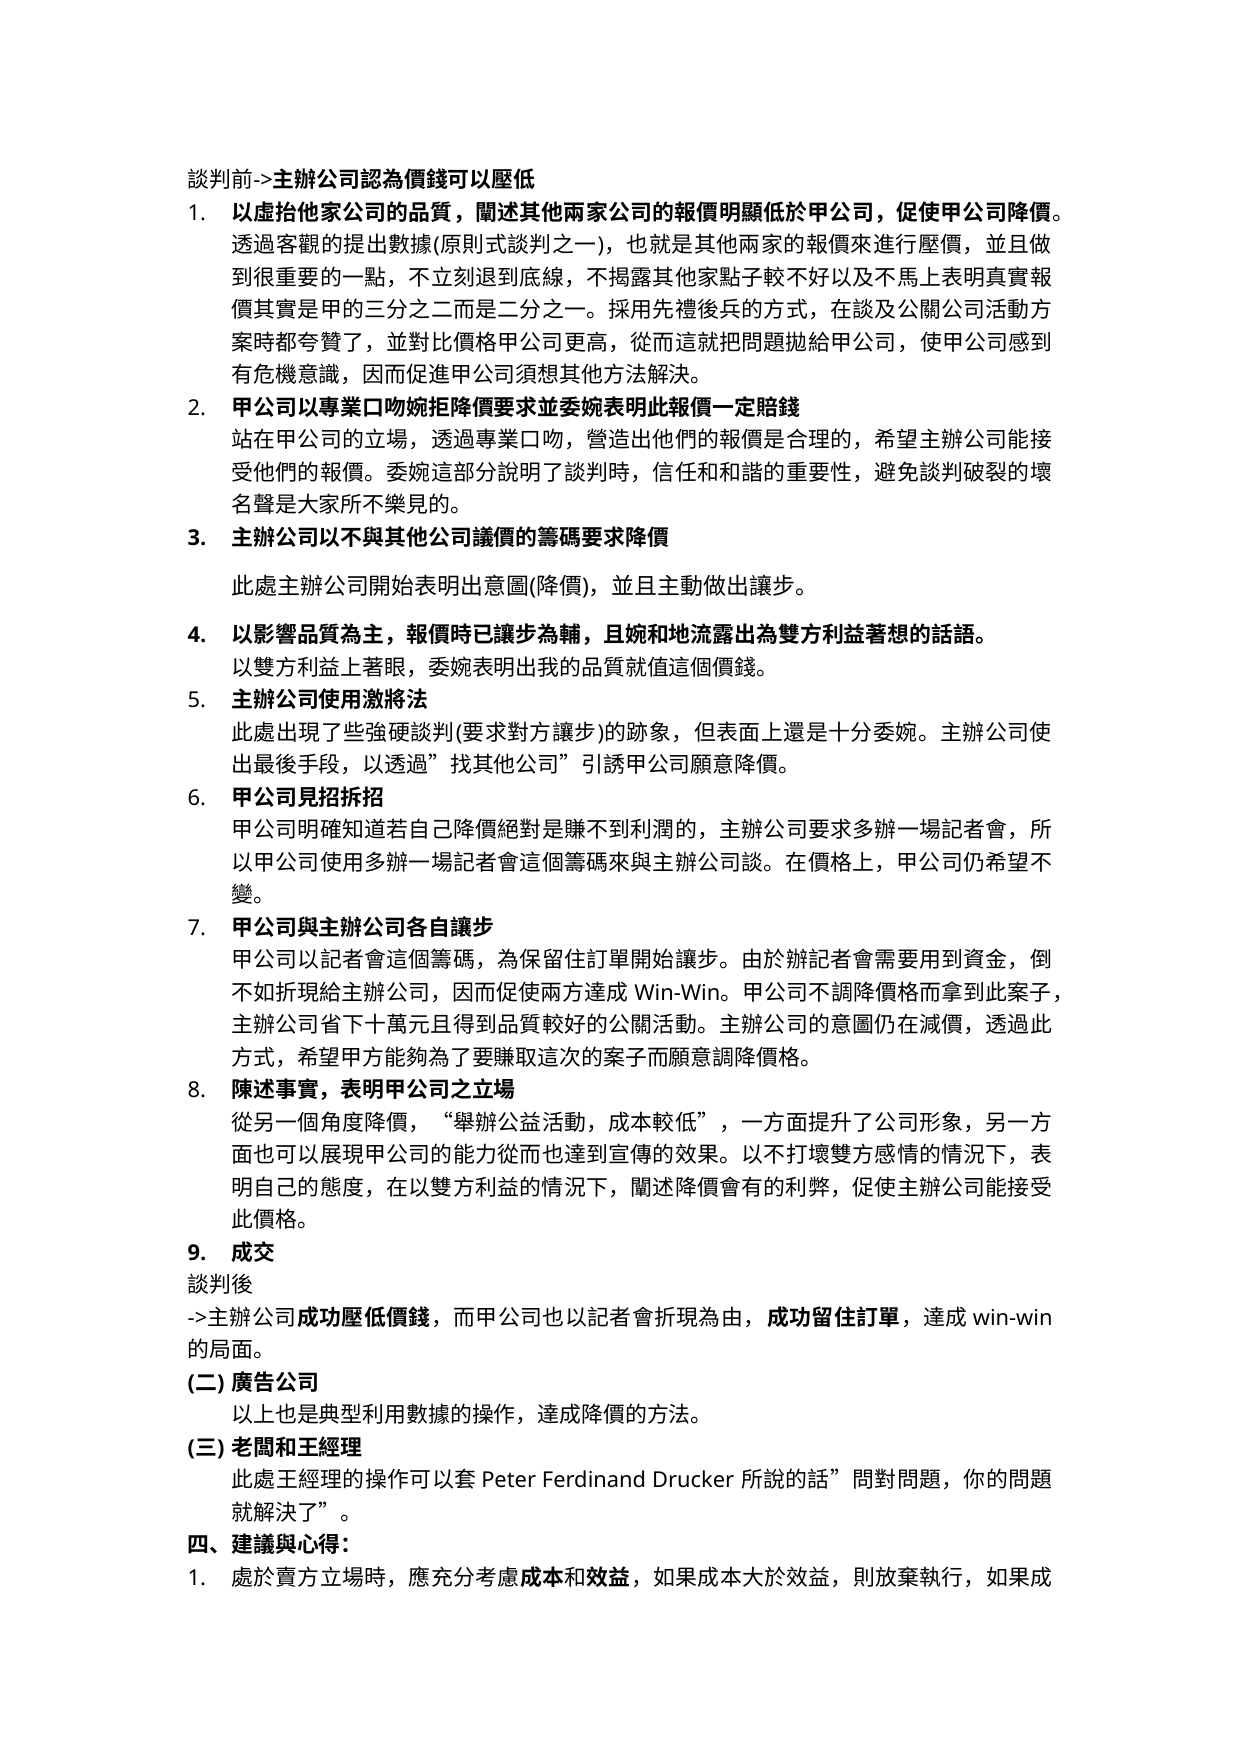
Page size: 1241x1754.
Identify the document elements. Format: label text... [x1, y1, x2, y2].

text ->主辦公司成功壓低價錢，而甲公司也以記者會折現為由，成功留住訂單，達成win-win 的局面。 [187, 1299, 1053, 1364]
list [187, 1559, 1053, 1592]
list 主辦公司使用激將法 [187, 682, 1053, 714]
list 主辦公司以不與其他公司議價的籌碼要求降價 [187, 519, 1053, 552]
list 以虛抬他家公司的品質，闡述其他兩家公司的報價明顯低於甲公司，促使甲公司降價。透過客觀的提出數據(原則式談判之一)，也就是其他兩家的報價來進行壓價，並且做到很重要的一點，不立刻退到底線，不揭露其他家點子較不好以及不馬上表明真實報價其實是甲的三分之二而是二分之一。採用先禮後兵的方式，在談及公關公司活動方案時都夸贊了，並對比價格甲公司更高，從而這就把問題拋給甲公司，使甲公司感到有危機意識，因而促進甲公司須想其他方法解決。 [187, 194, 1053, 389]
list 成交 [187, 1234, 1053, 1267]
list 以影響品質為主，報價時已讓步為輔，且婉和地流露出為雙方利益著想的話語。 [187, 617, 1053, 649]
text 談判前->主辦公司認為價錢可以壓低 [187, 162, 1053, 194]
list 甲公司明確知道若自己降價絕對是賺不到利潤的，主辦公司要求多辦一場記者會，所以甲公司使用多辦一場記者會這個籌碼來與主辦公司談。在價格上，甲公司仍希望不變。 [231, 812, 1053, 909]
list 甲公司見招拆招 [187, 779, 1053, 812]
list 廣告公司 [187, 1364, 1053, 1397]
list 甲公司以專業口吻婉拒降價要求並委婉表明此報價一定賠錢 [187, 389, 1053, 422]
text 四、建議與心得： [187, 1527, 1053, 1559]
list 從另一個角度降價，“舉辦公益活動，成本較低”，一方面提升了公司形象，另一方面也可以展現甲公司的能力從而也達到宣傳的效果。以不打壞雙方感情的情況下，表明自己的態度，在以雙方利益的情況下，闡述降價會有的利弊，促使主辦公司能接受此價格。 [231, 1104, 1053, 1234]
list 老闆和王經理 [187, 1429, 1053, 1462]
list 站在甲公司的立場，透過專業口吻，營造出他們的報價是合理的，希望主辦公司能接受他們的報價。委婉這部分說明了談判時，信任和和諧的重要性，避免談判破裂的壞名聲是大家所不樂見的。 [231, 422, 1053, 519]
list 以上也是典型利用數據的操作，達成降價的方法。 [231, 1397, 1053, 1429]
list 甲公司與主辦公司各自讓步 [187, 909, 1053, 942]
list 此處主辦公司開始表明出意圖(降價)，並且主動做出讓步。 [231, 552, 1053, 617]
list 以雙方利益上著眼，委婉表明出我的品質就值這個價錢。 [231, 649, 1053, 682]
list 甲公司以記者會這個籌碼，為保留住訂單開始讓步。由於辦記者會需要用到資金，倒不如折現給主辦公司，因而促使兩方達成Win-Win。甲公司不調降價格而拿到此案子，主辦公司省下十萬元且得到品質較好的公關活動。主辦公司的意圖仍在減價，透過此方式，希望甲方能夠為了要賺取這次的案子而願意調降價格。 [231, 942, 1053, 1072]
list 陳述事實，表明甲公司之立場 [187, 1072, 1053, 1104]
list 此處王經理的操作可以套Peter Ferdinand Drucker 所說的話”問對問題，你的問題就解決了”。 [231, 1462, 1053, 1527]
list 此處出現了些強硬談判(要求對方讓步)的跡象，但表面上還是十分委婉。主辦公司使出最後手段，以透過”找其他公司”引誘甲公司願意降價。 [231, 714, 1053, 779]
text 談判後 [187, 1267, 1053, 1299]
